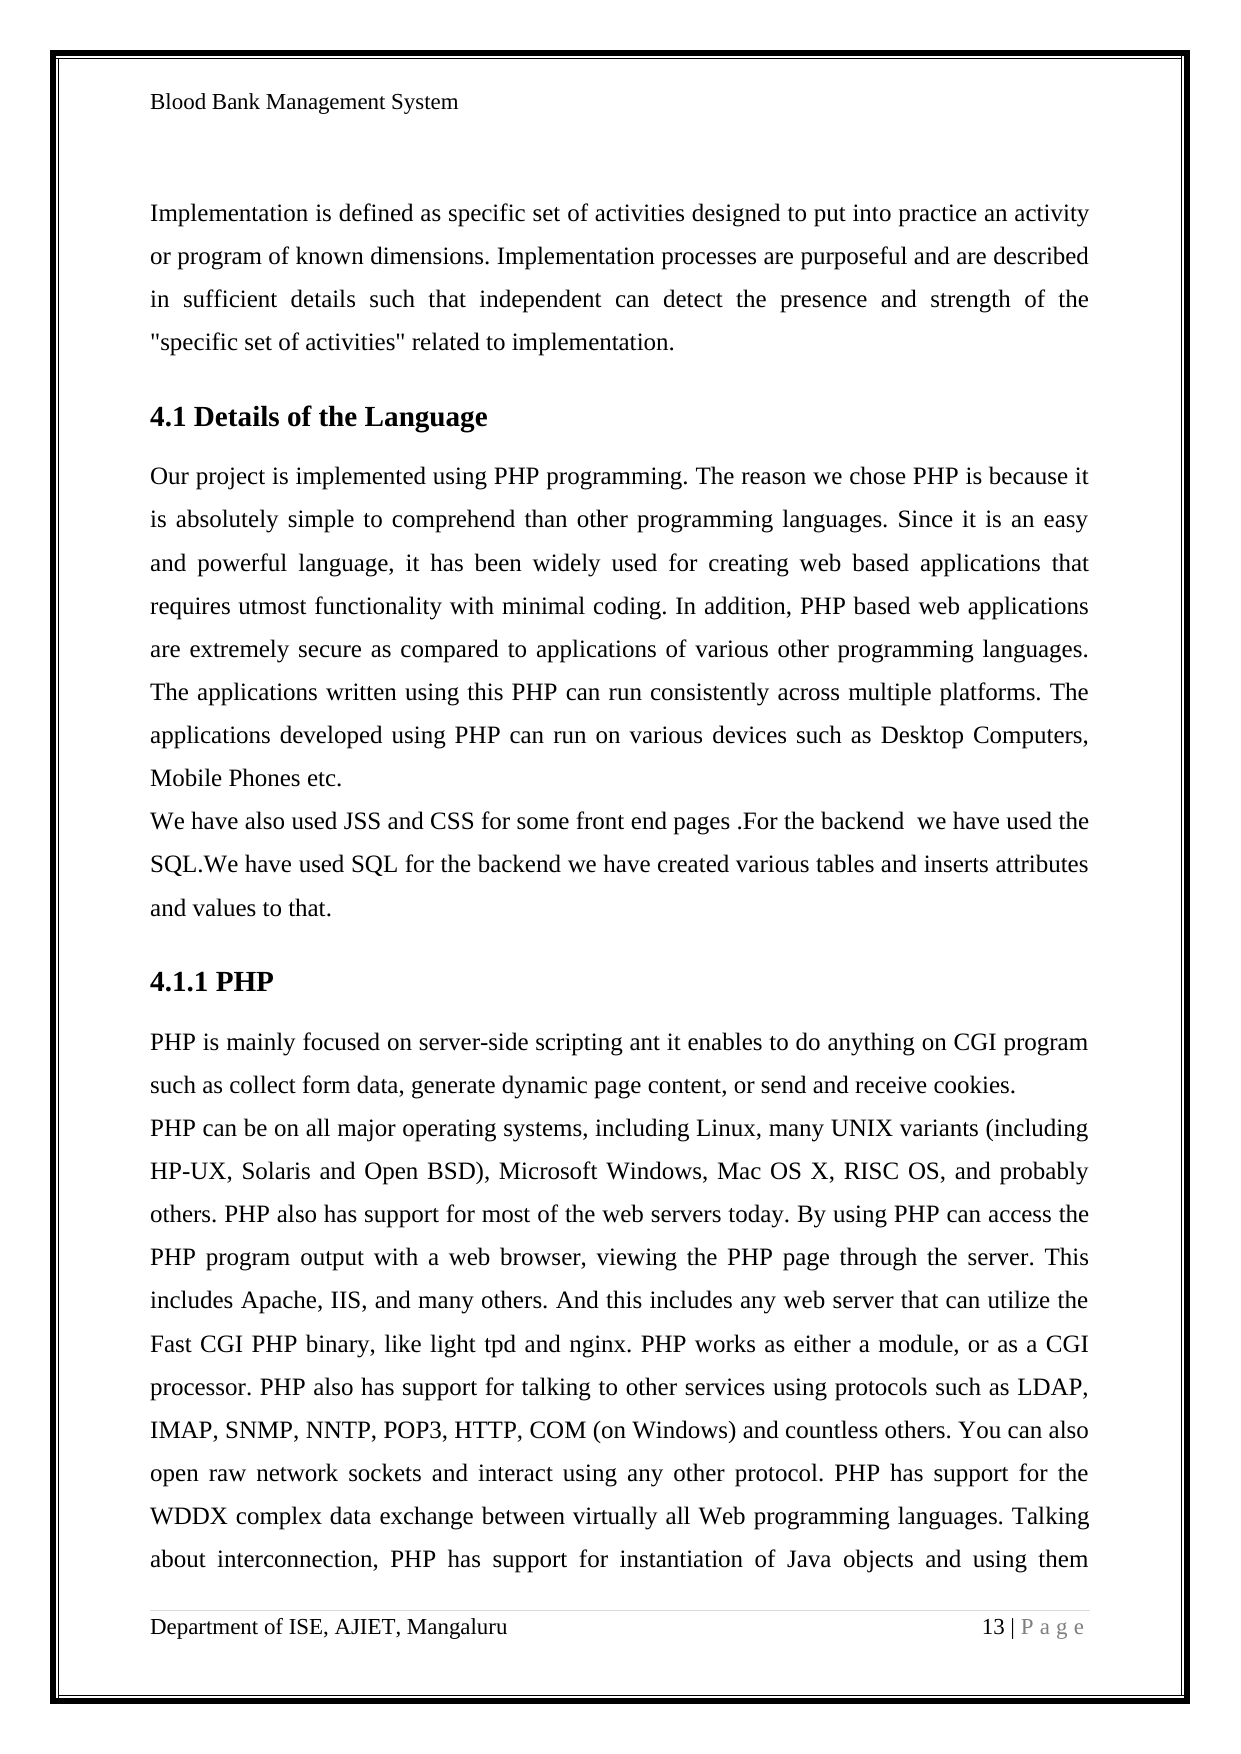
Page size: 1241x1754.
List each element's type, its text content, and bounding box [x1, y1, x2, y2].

text We have also used JSS and CSS for some front end pages .For the backend we have used the SQL.We have used SQL for the backend we have created various tables and inserts attributes and values to that. [150, 806, 1090, 921]
text 4.1.1 PHP [150, 964, 1090, 998]
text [150, 1113, 1090, 1573]
text Our project is implemented using PHP programming. The reason we chose PHP is because it is absolutely simple to comprehend than other programming languages. Since it is an easy and powerful language, it has been widely used for creating web based applications that requires utmost functionality with minimal coding. In addition, PHP based web applications are extremely secure as compared to applications of various other programming languages. The applications written using this PHP can run consistently across multiple platforms. The applications developed using PHP can run on various devices such as Desktop Computers, Mobile Phones etc. [150, 461, 1090, 792]
text 4.1 Details of the Language [150, 399, 1090, 433]
text PHP is mainly focused on server-side scripting ant it enables to do anything on CGI program such as collect form data, generate dynamic page content, or send and receive cookies. [150, 1027, 1090, 1099]
text Implementation is defined as specific set of activities designed to put into practice an activity or program of known dimensions. Implementation processes are purposeful and are described in sufficient details such that independent can detect the presence and strength of the "specific set of activities" related to implementation. [150, 198, 1090, 356]
